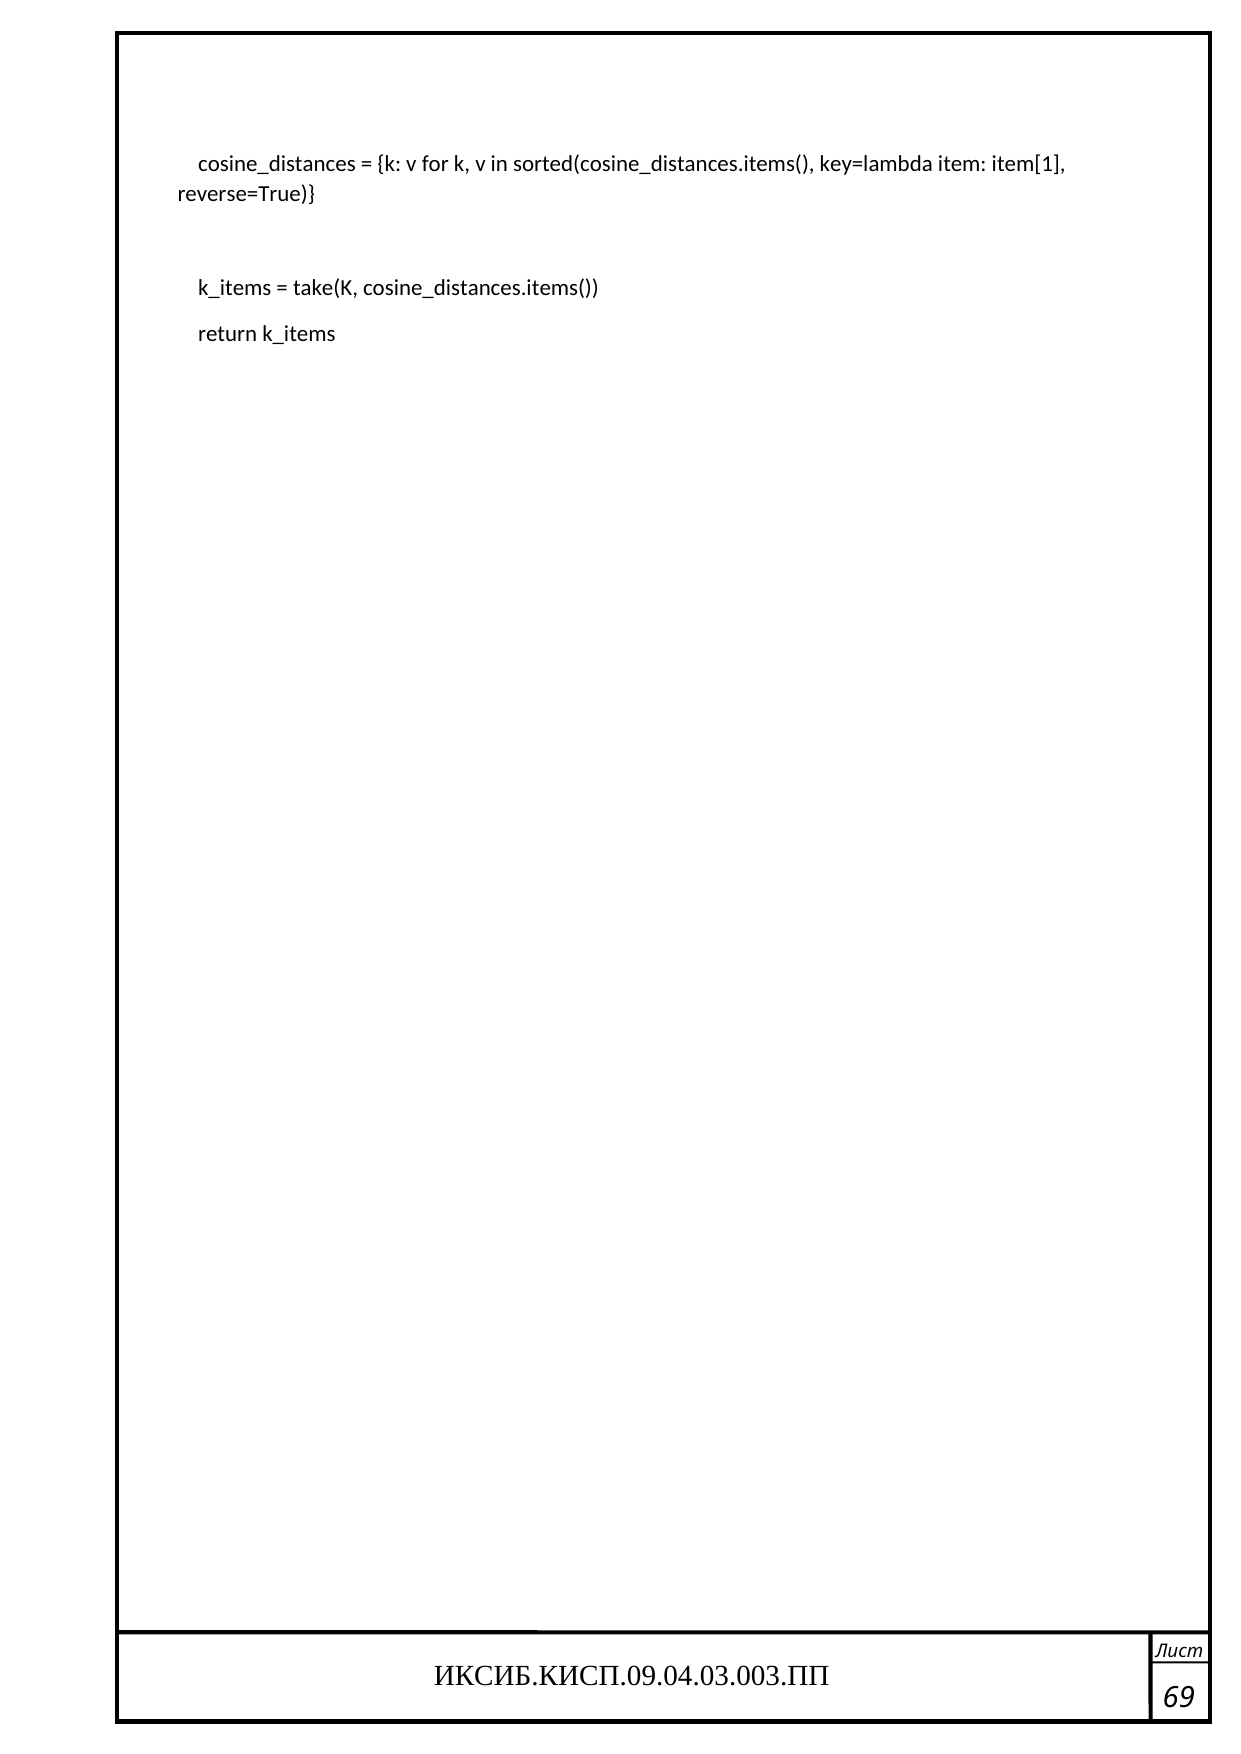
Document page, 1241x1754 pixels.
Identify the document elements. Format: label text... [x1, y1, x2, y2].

text return k_items [177, 319, 1152, 348]
text k_items = take(K, cosine_distances.items()) [177, 273, 1152, 301]
text cosine_distances = {k: v for k, v in sorted(cosine_distances.items(), key=lambda item: item[1], reverse=True)} [177, 149, 1152, 207]
